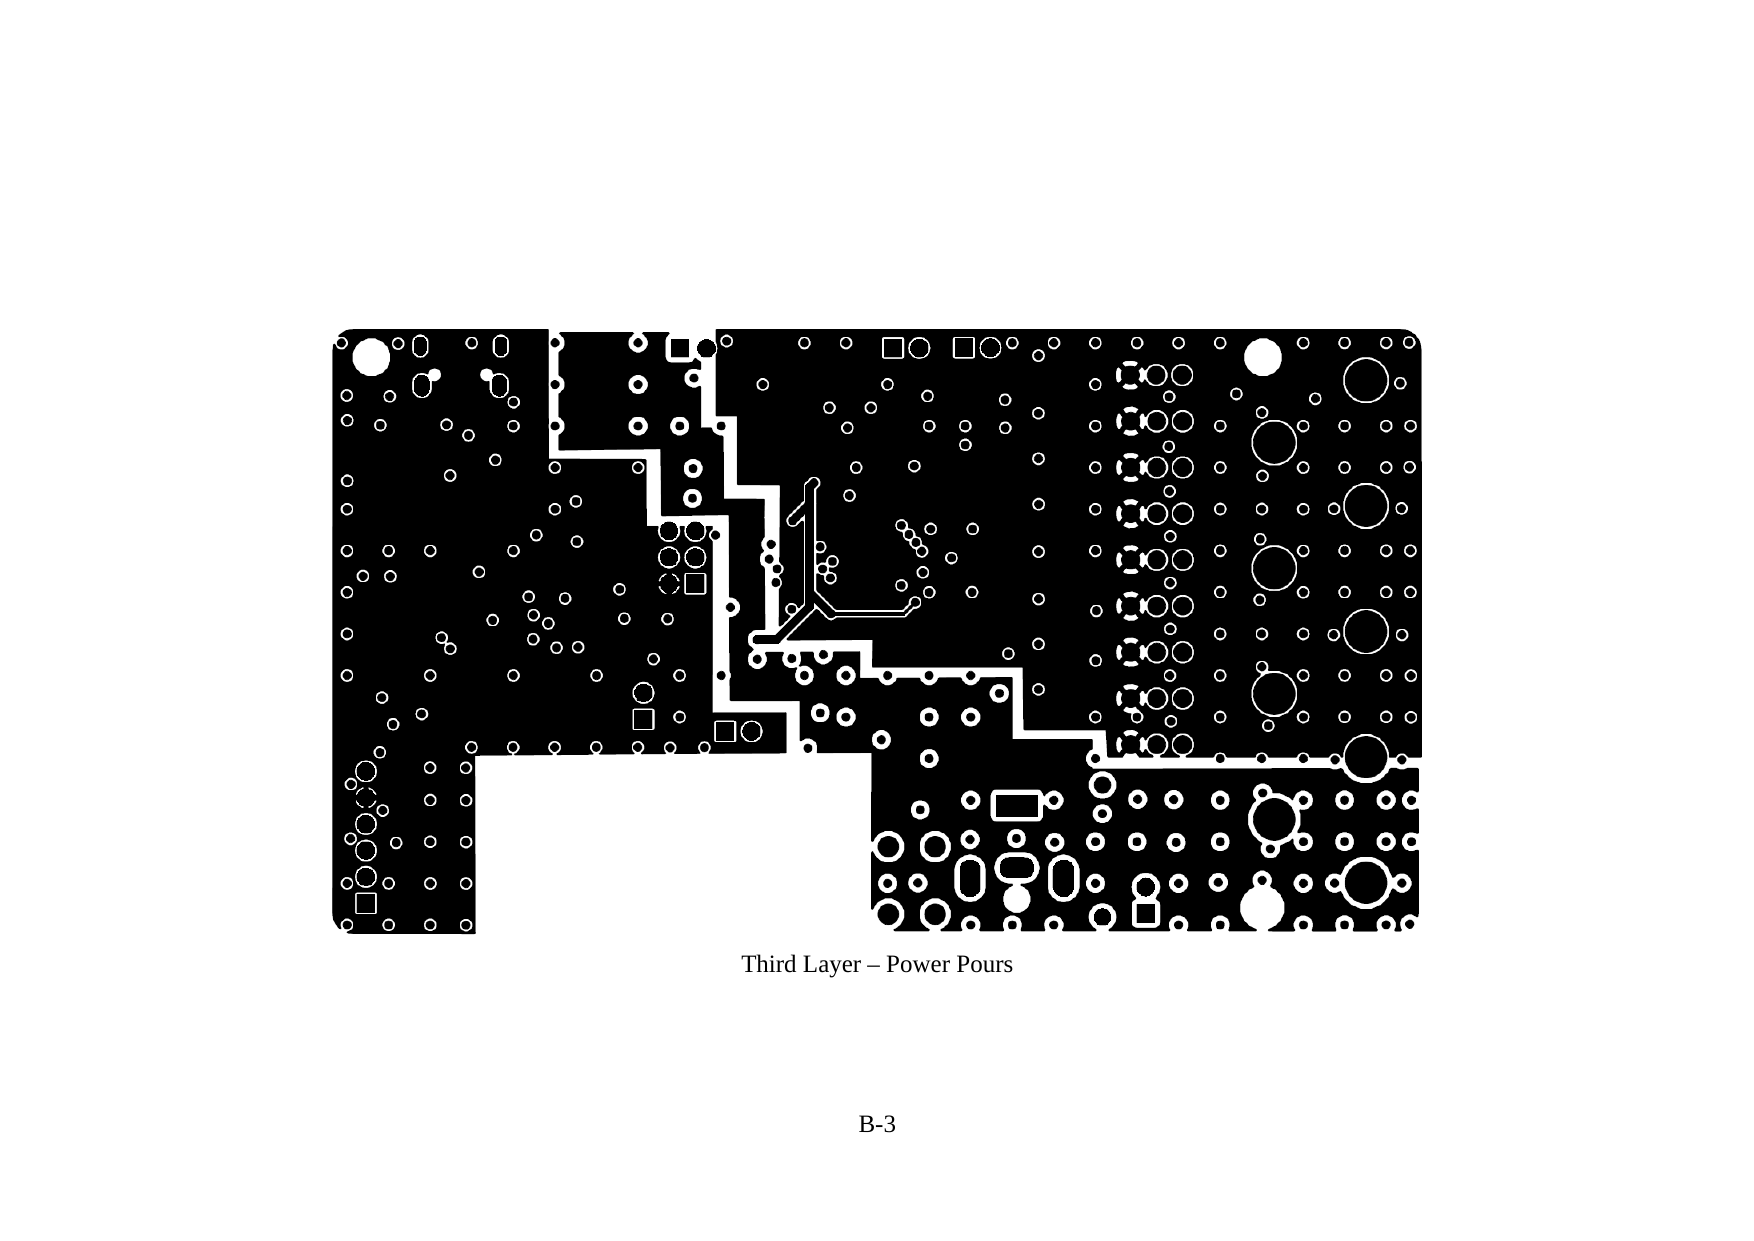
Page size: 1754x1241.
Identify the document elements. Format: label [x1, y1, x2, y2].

picture [326, 326, 1428, 942]
